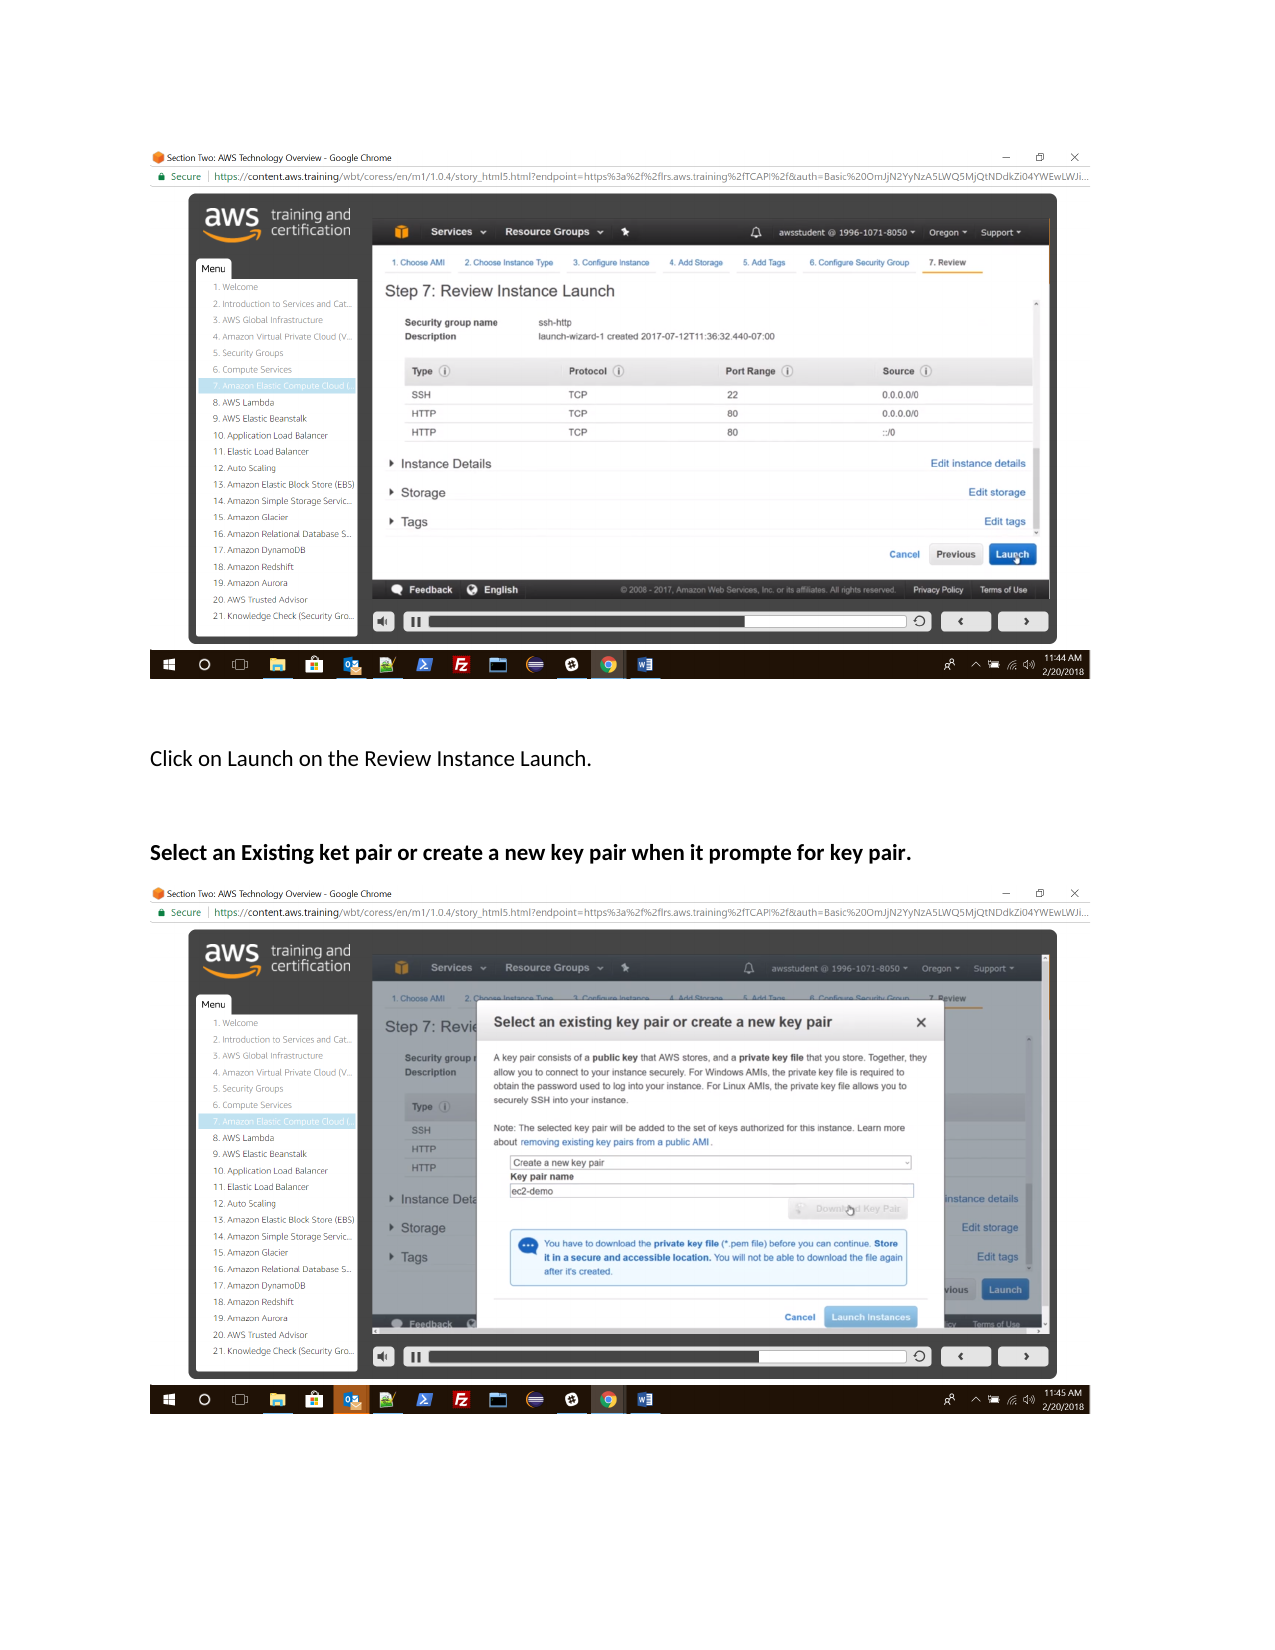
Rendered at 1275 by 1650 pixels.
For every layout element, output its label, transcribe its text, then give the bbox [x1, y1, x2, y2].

text Click on Launch on the Review Instance Launch. [150, 744, 1125, 773]
picture [150, 885, 1091, 1414]
picture [150, 150, 1091, 679]
text Select an Existing ket pair or create a new key pair when it prompte for key pair. [150, 838, 1125, 866]
